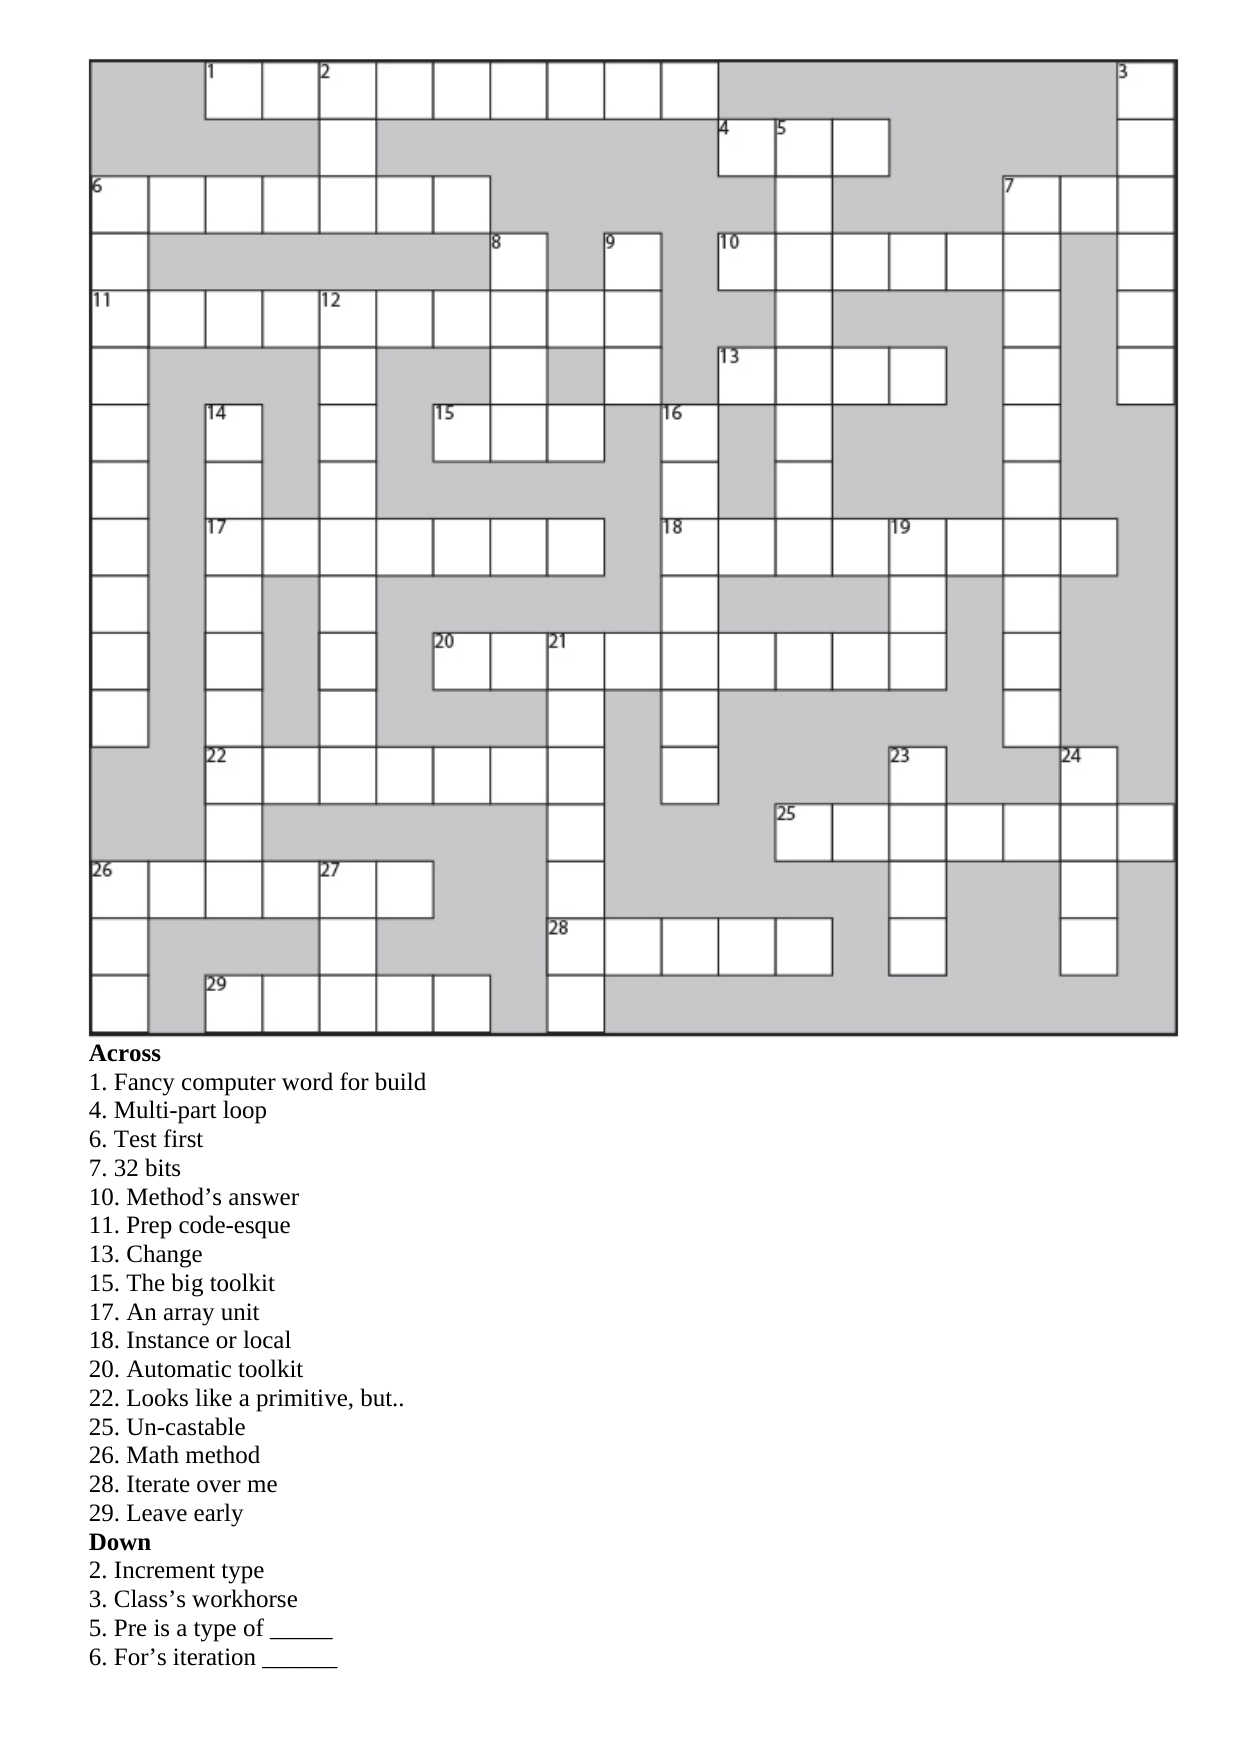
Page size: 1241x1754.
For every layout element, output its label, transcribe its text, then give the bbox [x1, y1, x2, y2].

text 2. Increment type [89, 1556, 1181, 1584]
text 15. The big toolkit [89, 1268, 1181, 1297]
text 3. Class’s workhorse [89, 1584, 1181, 1613]
text 4. Multi-part loop [89, 1096, 1181, 1124]
text 26. Math method [89, 1441, 1181, 1469]
text 11. Prep code-esque [89, 1211, 1181, 1239]
text 5. Pre is a type of _____ [89, 1613, 1181, 1642]
text 25. Un-castable [89, 1412, 1181, 1441]
text 10. Method’s answer [89, 1182, 1181, 1211]
text 22. Looks like a primitive, but.. [89, 1383, 1181, 1412]
text 7. 32 bits [89, 1153, 1181, 1182]
text 18. Instance or local [89, 1326, 1181, 1354]
text 29. Leave early [89, 1498, 1181, 1527]
text 1. Fancy computer word for build [89, 1067, 1181, 1096]
text 6. For’s iteration ______ [89, 1642, 1181, 1671]
text 6. Test first [89, 1124, 1181, 1153]
text Down [89, 1527, 1181, 1556]
text Across [89, 1038, 1181, 1067]
text 20. Automatic toolkit [89, 1354, 1181, 1383]
text 28. Iterate over me [89, 1469, 1181, 1498]
text 13. Change [89, 1239, 1181, 1268]
picture [88, 59, 1179, 1038]
text 17. An array unit [89, 1297, 1181, 1326]
